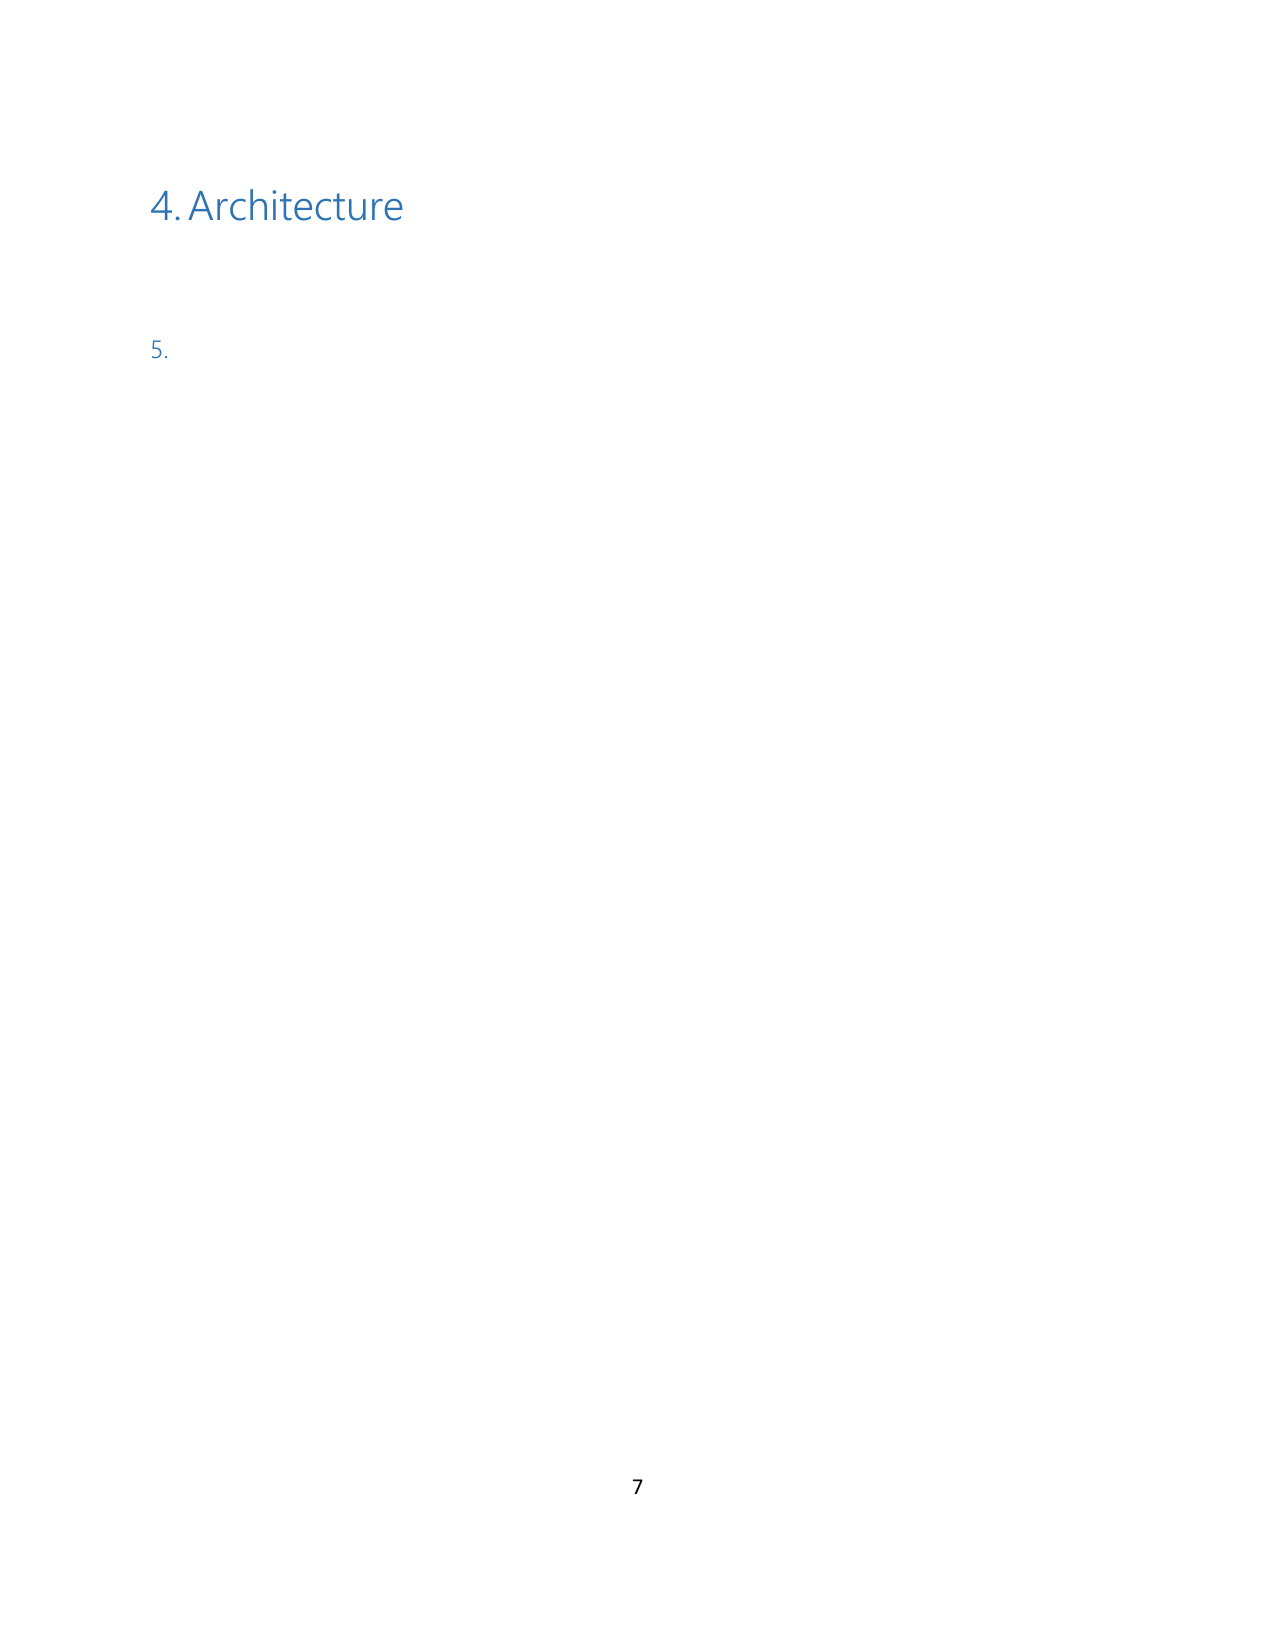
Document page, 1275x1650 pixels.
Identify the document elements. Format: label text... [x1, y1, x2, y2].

subtitle Architecture [150, 175, 1125, 230]
